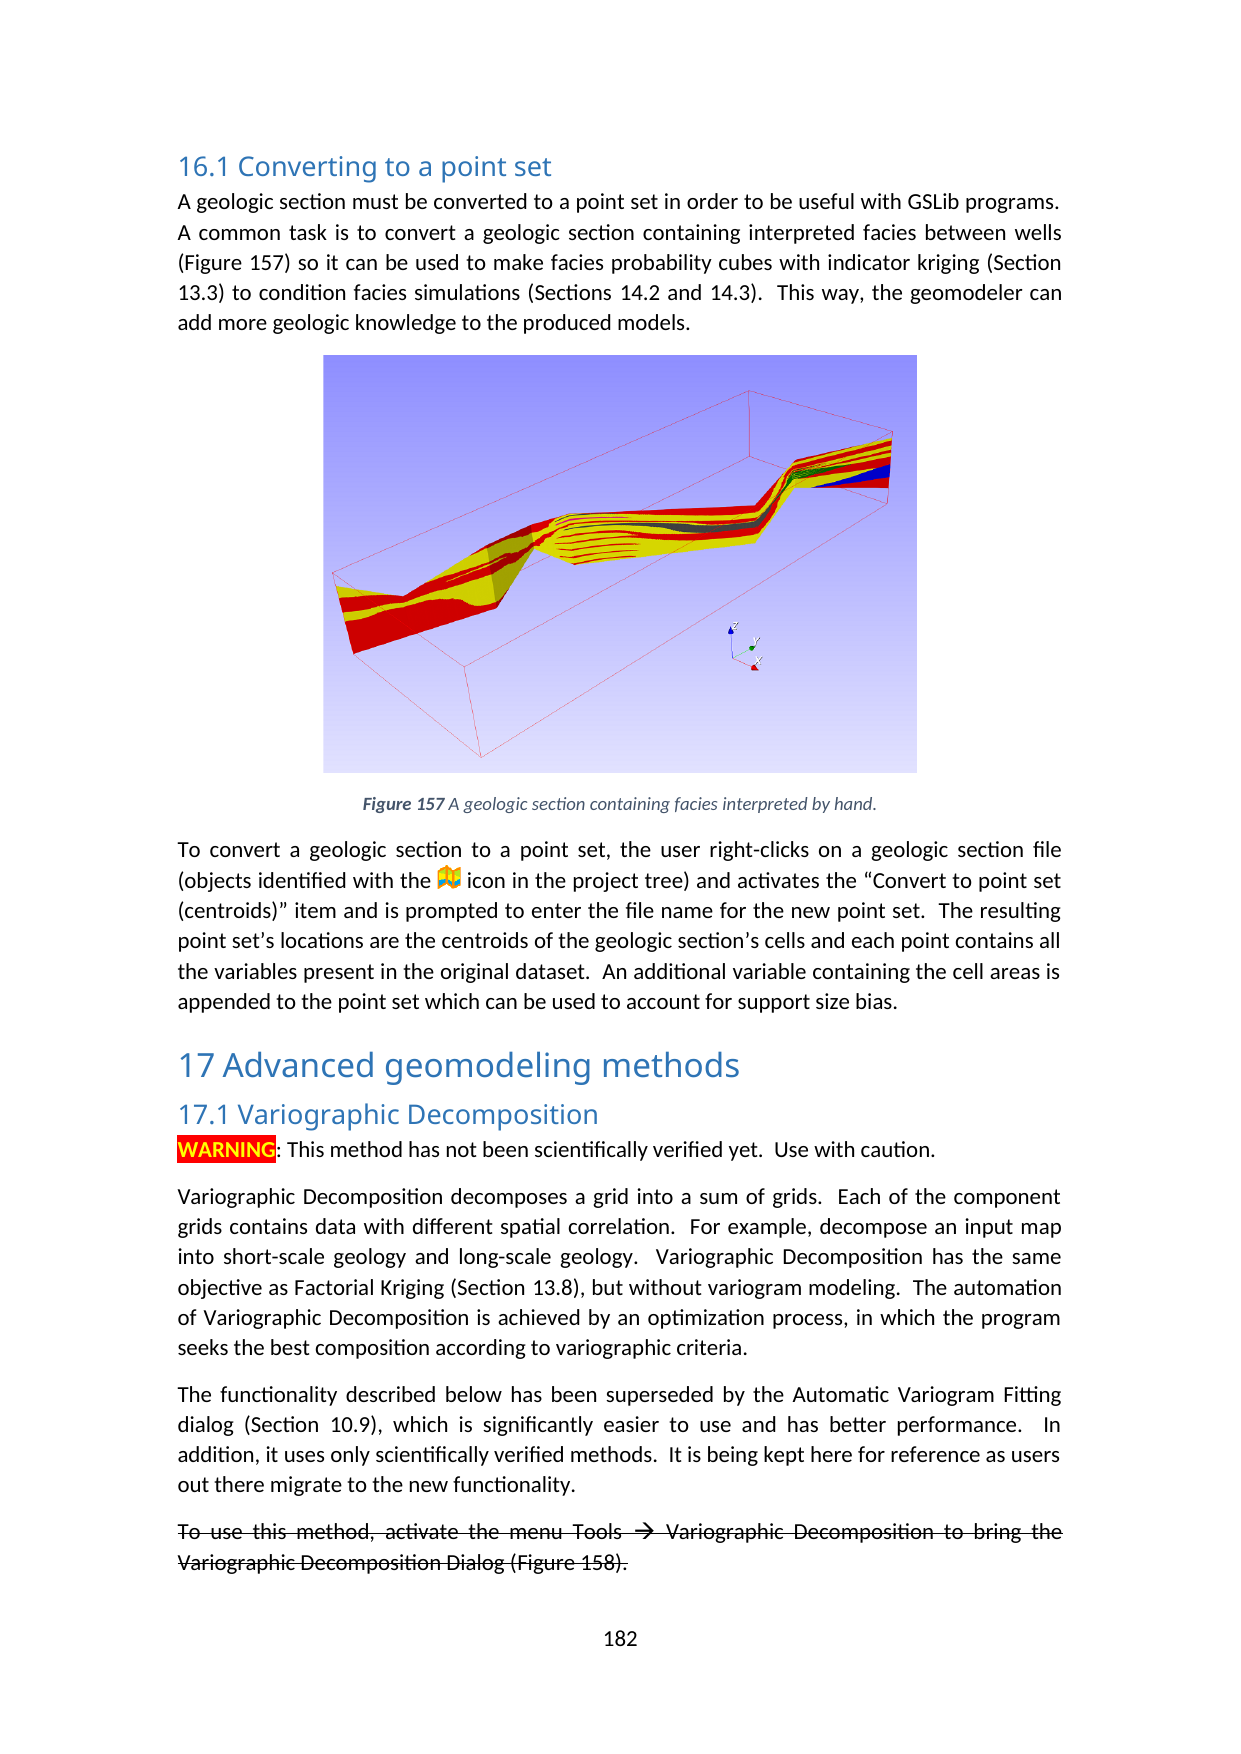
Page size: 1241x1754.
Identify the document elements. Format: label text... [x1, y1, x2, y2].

text WARNING: This method has not been scientifically verified yet. Use with caution. [276, 1135, 1063, 1163]
subtitle Converting to a point set [177, 148, 1063, 184]
subtitle Variographic Decomposition [177, 1095, 1063, 1132]
text Variographic Decomposition decomposes a grid into a sum of grids. Each of the component grids contains data with different spatial correlation. For example, decompose an input map into short-scale geology and long-scale geology. Variographic Decomposition has the same objective as Factorial Kriging (Section 13.8), but without variogram modeling. The automation of Variographic Decomposition is achieved by an optimization process, in which the program seeks the best composition according to variographic criteria. [177, 1182, 1063, 1361]
text To use this method, activate the menu Tools Variographic Decomposition to bring the Variographic Decomposition Dialog (Figure 158). [177, 1517, 1063, 1533]
subtitle Advanced geomodeling methods [177, 1042, 1063, 1088]
text The functionality described below has been superseded by the Automatic Variogram Fitting dialog (Section 10.9), which is significantly easier to use and has better performance. In addition, it uses only scientifically verified methods. It is being kept here for reference as users out there migrate to the new functionality. [177, 1380, 1063, 1499]
picture [437, 865, 461, 889]
text Figure 157 A geologic section containing facies interpreted by hand. [177, 792, 1063, 814]
text A geologic section must be converted to a point set in order to be useful with GSLib programs. A common task is to convert a geologic section containing interpreted facies between wells (Figure 157) so it can be used to make facies probability cubes with indicator kriging (Section 13.3) to condition facies simulations (Sections 14.2 and 14.3). This way, the geomodeler can add more geologic knowledge to the produced models. [177, 187, 1063, 336]
picture [323, 355, 917, 773]
text To use this method, activate the menu Tools Variographic Decomposition to bring the Variographic Decomposition Dialog (Figure 158). [177, 1534, 1063, 1576]
text To convert a geologic section to a point set, the user right-clicks on a geologic section file (objects identified with the icon in the project tree) and activates the “Convert to point set (centroids)” item and is prompted to enter the file name for the new point set. The resulting point set’s locations are the centroids of the geologic section’s cells and each point contains all the variables present in the original dataset. An additional variable containing the cell areas is appended to the point set which can be used to account for support size bias. [177, 835, 1063, 1015]
